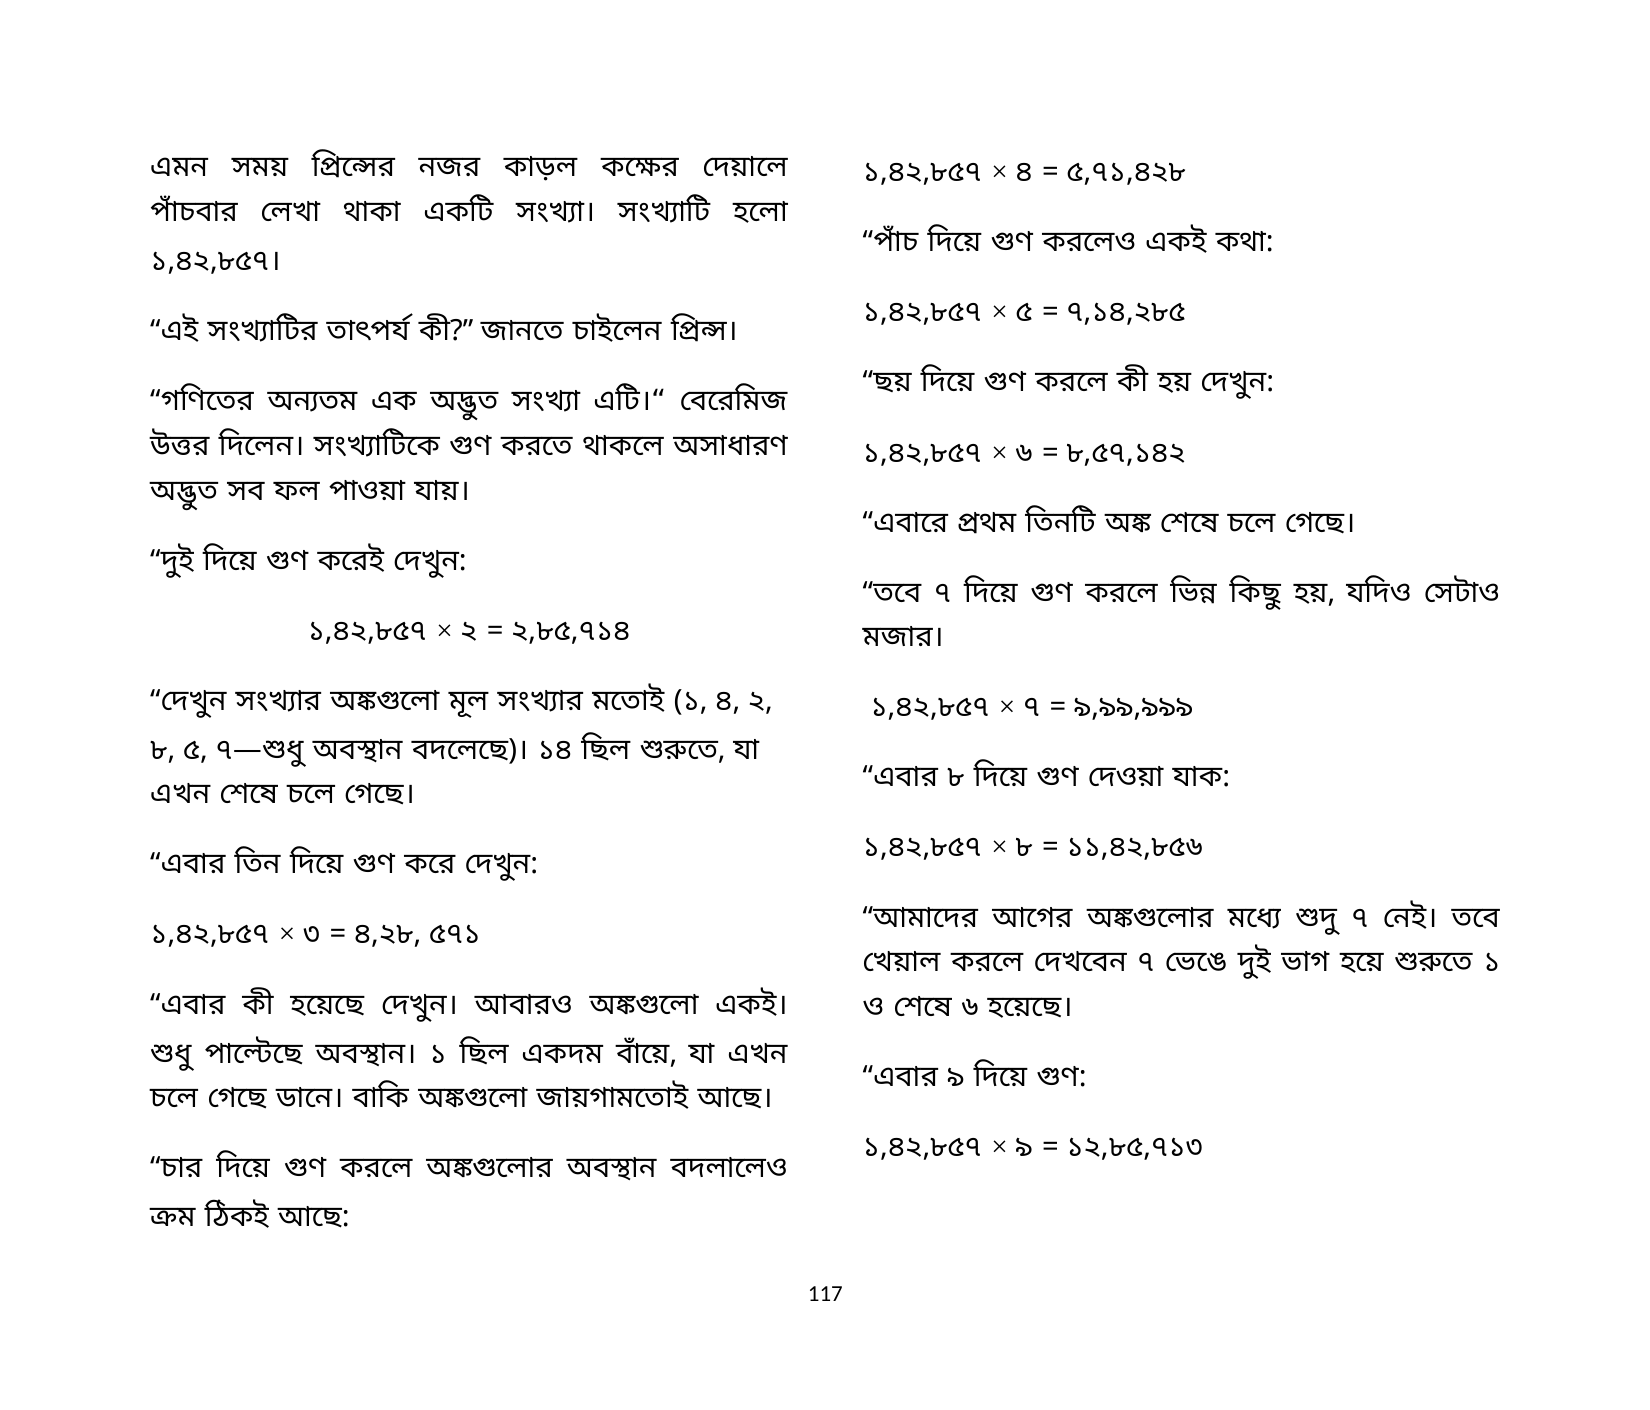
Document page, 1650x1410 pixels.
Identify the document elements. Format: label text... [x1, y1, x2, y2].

text “এবার তিন দিয়ে গুণ করে দেখুন: [150, 842, 787, 886]
text “এবারে প্রথম তিনটি অঙ্ক শেষে চলে গেছে। [862, 501, 1500, 544]
text “এবার ৮ দিয়ে গুণ দেওয়া যাক: [862, 755, 1500, 798]
text ১,৪২,৮৫৭ × ৪ = ৫,৭১,৪২৮ [862, 150, 1500, 193]
text ১,৪২,৮৫৭ × ৭ = ৯,৯৯,৯৯৯ [862, 685, 1500, 728]
text “পাঁচ দিয়ে গুণ করলেও একই কথা: [862, 220, 1500, 263]
text ১,৪২,৮৫৭ × ২ = ২,৮৫,৭১৪ [150, 609, 787, 652]
text “আমাদের আগের অঙ্কগুলোর মধ্যে শুদু ৭ নেই। তবে খেয়াল করলে দেখবেন ৭ ভেঙে দুই ভাগ হয়ে শুরুতে ১ ও শেষে ৬ হয়েছে। [862, 896, 1500, 1028]
text “ছয় দিয়ে গুণ করলে কী হয় দেখুন: [862, 361, 1500, 404]
text ১,৪২,৮৫৭ × ৮ = ১১,৪২,৮৫৬ [862, 826, 1500, 869]
text ১,৪২,৮৫৭ × ৫ = ৭,১৪,২৮৫ [862, 290, 1500, 333]
text “চার দিয়ে গুণ করলে অঙ্কগুলোর অবস্থান বদলালেও ক্রম ঠিকই আছে: [150, 1146, 787, 1238]
text ১,৪২,৮৫৭ × ৬ = ৮,৫৭,১৪২ [862, 431, 1500, 474]
text “দেখুন সংখ্যার অঙ্কগুলো মূল সংখ্যার মতোই (১, ৪, ২, ৮, ৫, ৭—শুধু অবস্থান বদলেছে)। ১৪ ছিল শুরুতে, যা এখন শেষে চলে গেছে। [150, 679, 787, 816]
text ১,৪২,৮৫৭ × ৯ = ১২,৮৫,৭১৩ [862, 1125, 1500, 1168]
text “এই সংখ্যাটির তাৎপর্য কী?” জানতে চাইলেন প্রিন্স। [150, 309, 787, 352]
text “গণিতের অন্যতম এক অদ্ভুত সংখ্যা এটি।“ বেরেমিজ উত্তর দিলেন। সংখ্যাটিকে গুণ করতে থাকলে অসাধারণ অদ্ভুত সব ফল পাওয়া যায়। [150, 380, 787, 512]
text ১,৪২,৮৫৭ × ৩ = ৪,২৮, ৫৭১ [150, 913, 787, 956]
text “দুই দিয়ে গুণ করেই দেখুন: [150, 539, 787, 582]
text “এবার ৯ দিয়ে গুণ: [862, 1055, 1500, 1098]
text “এবার কী হয়েছে দেখুন। আবারও অঙ্কগুলো একই। শুধু পাল্টেছে অবস্থান। ১ ছিল একদম বাঁয়ে, যা এখন চলে গেছে ডানে। বাকি অঙ্কগুলো জায়গামতোই আছে। [150, 983, 787, 1119]
text “তবে ৭ দিয়ে গুণ করলে ভিন্ন কিছু হয়, যদিও সেটাও মজার। [862, 571, 1500, 659]
text এমন সময় প্রিন্সের নজর কাড়ল কক্ষের দেয়ালে পাঁচবার লেখা থাকা একটি সংখ্যা। সংখ্যাটি হলো ১,৪২,৮৫৭। [150, 150, 787, 282]
